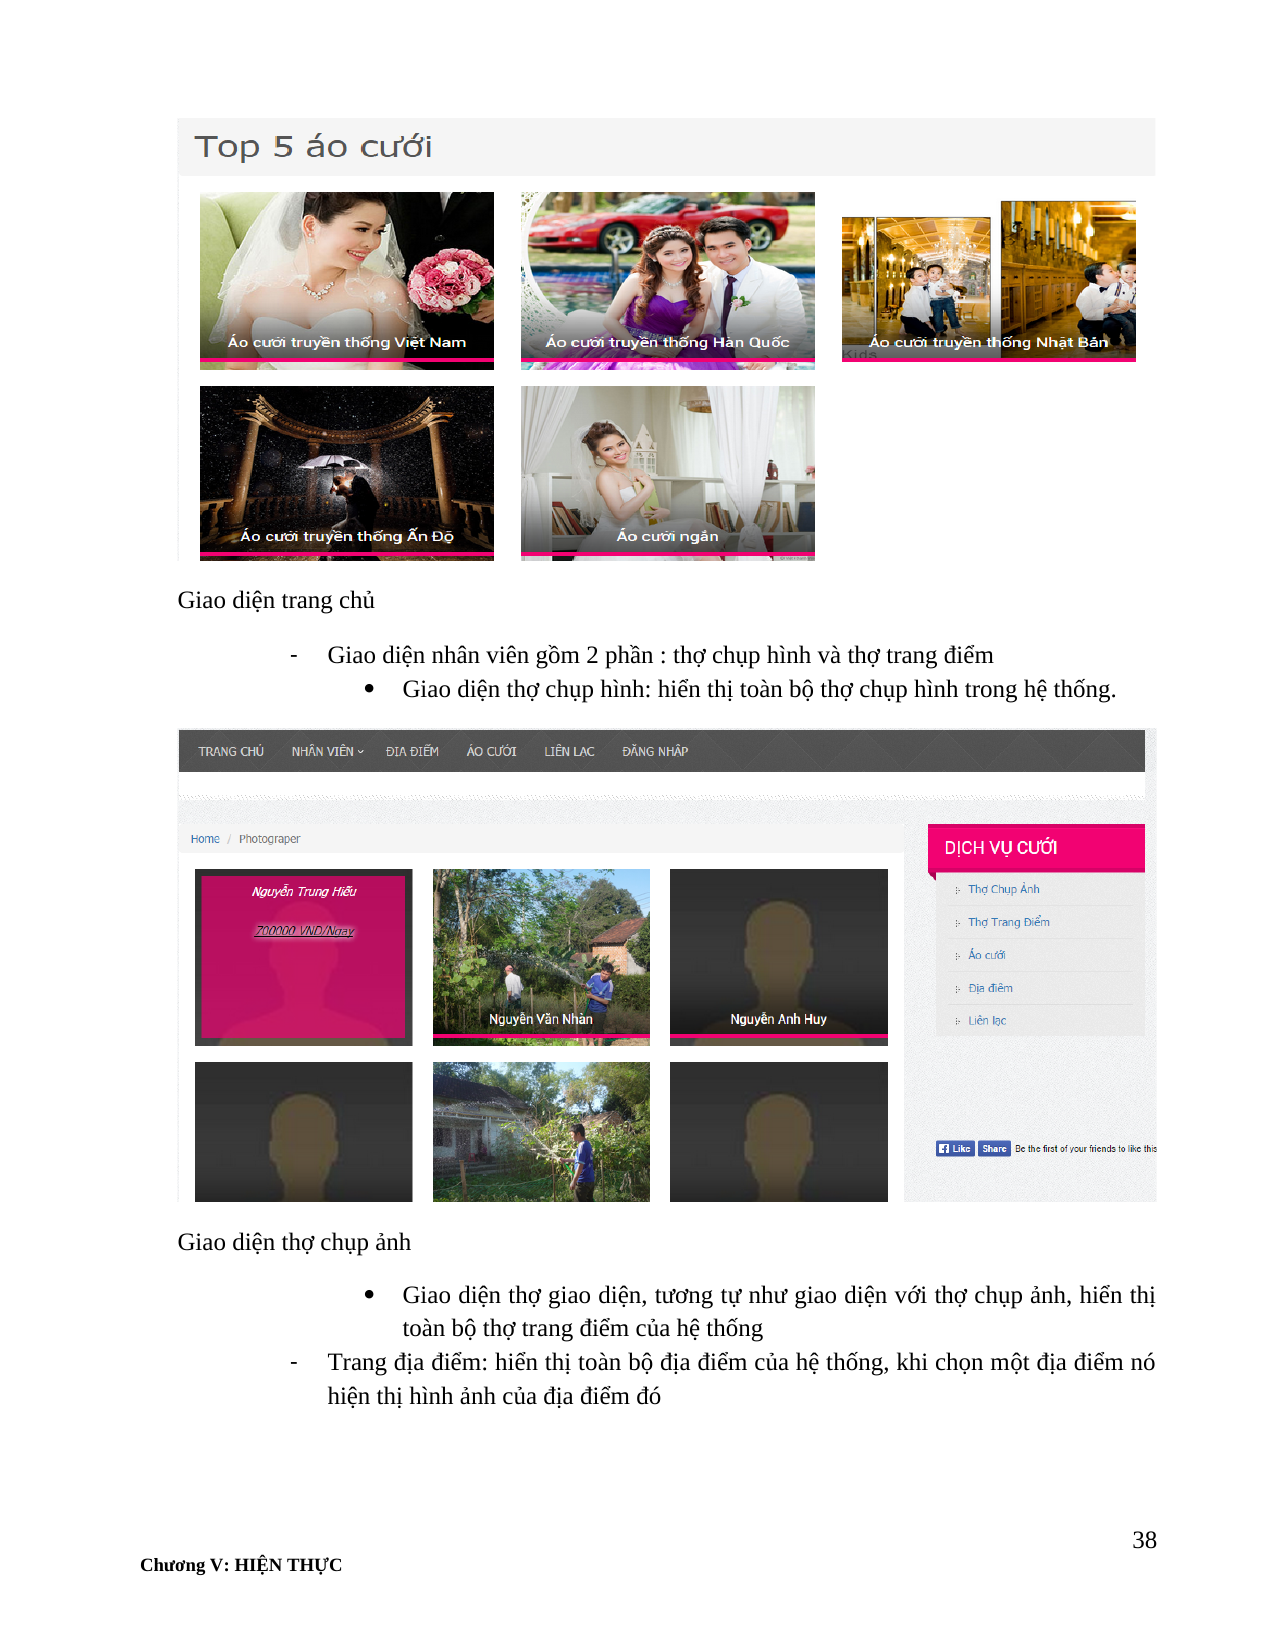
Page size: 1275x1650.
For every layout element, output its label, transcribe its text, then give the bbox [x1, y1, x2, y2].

list Giao diện thợ giao diện, tương tự như giao diện với thợ chụp ảnh, hiển thị toàn bộ thợ trang điểm của hệ thống [365, 1281, 1157, 1342]
list Trang địa điểm: hiển thị toàn bộ địa điểm của hệ thống, khi chọn một địa điểm nó hiện thị hình ảnh của địa điểm đó [290, 1347, 1157, 1410]
list Giao diện nhân viên gồm 2 phần : thợ chụp hình và thợ trang điểm [290, 639, 1157, 670]
text Giao diện thợ chụp ảnh [177, 1227, 1157, 1255]
picture [177, 728, 1157, 1202]
list Giao diện thợ chụp hình: hiển thị toàn bộ thợ chụp hình trong hệ thống. [365, 674, 1157, 703]
picture [177, 118, 1156, 561]
text Giao diện trang chủ [177, 585, 1157, 614]
